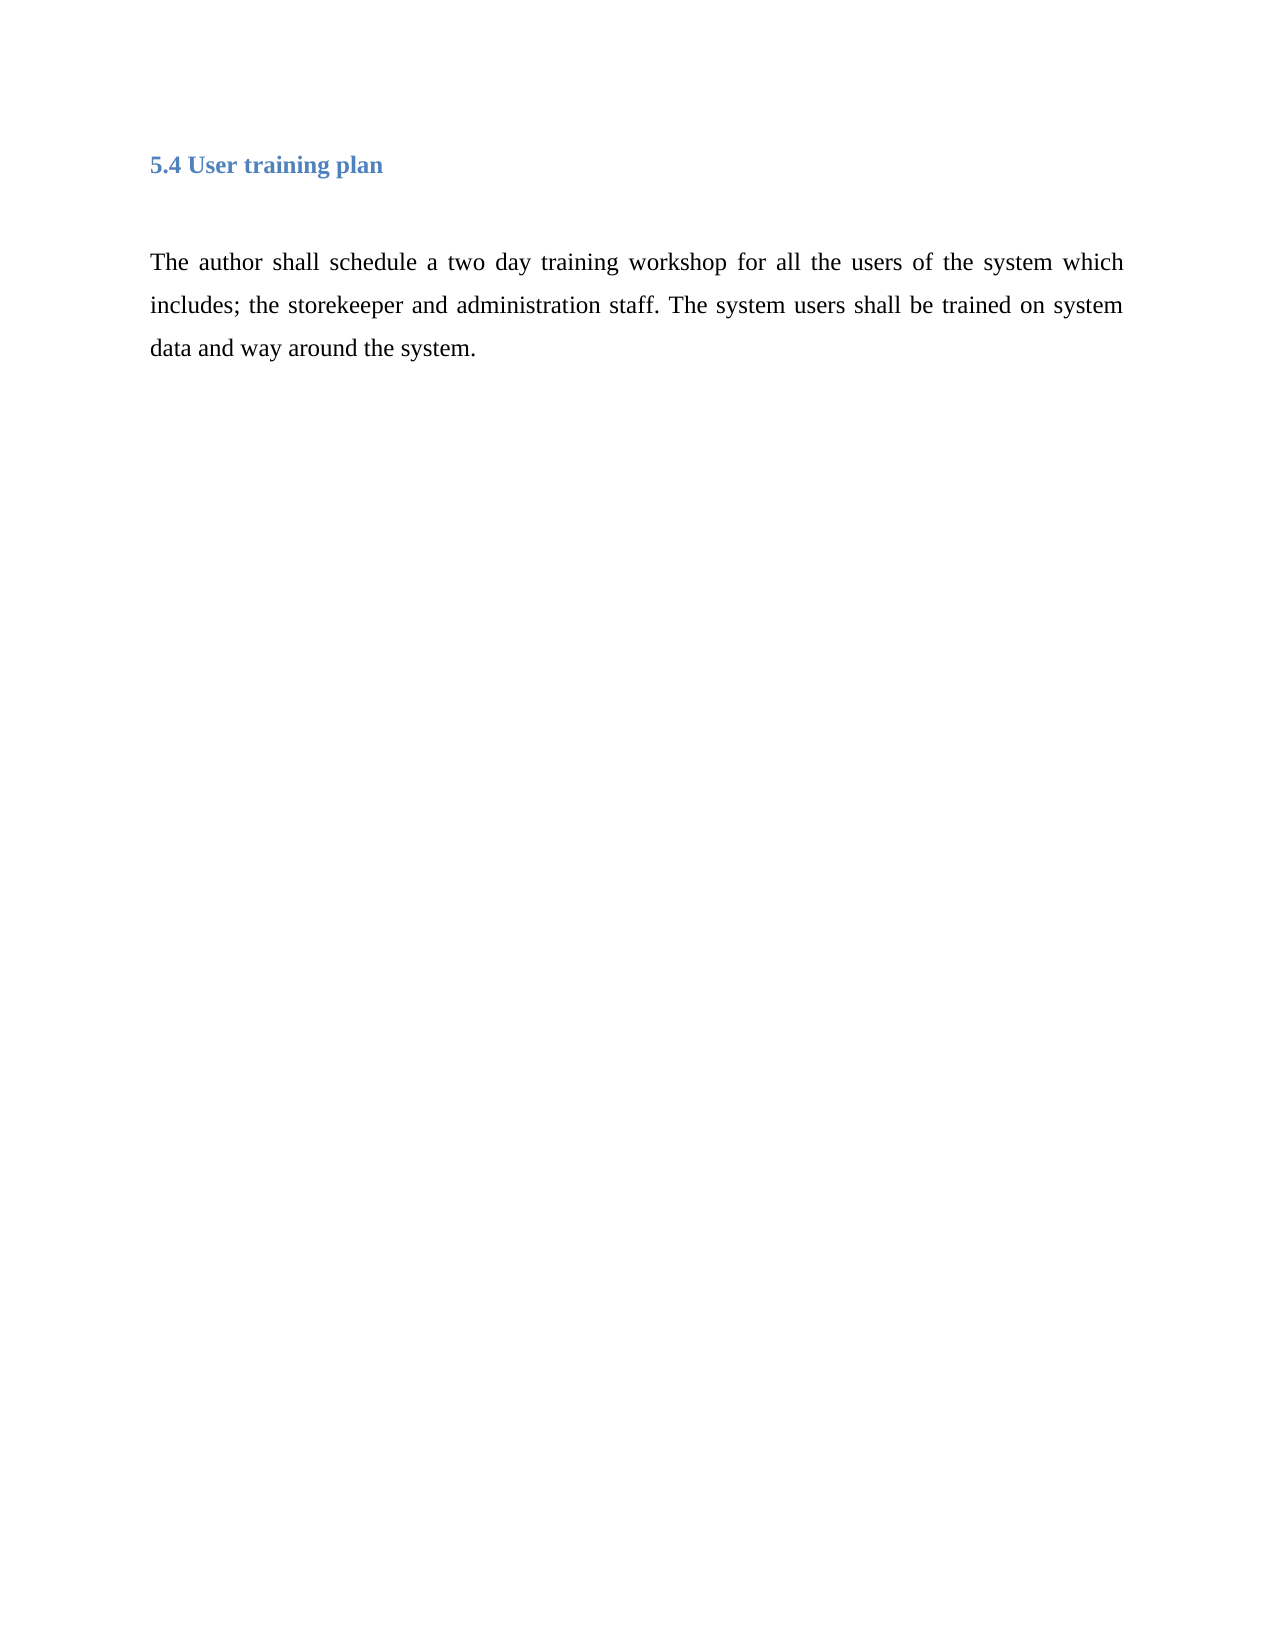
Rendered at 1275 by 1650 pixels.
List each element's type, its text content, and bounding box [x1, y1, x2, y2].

subtitle 5.4 User training plan [150, 150, 1125, 179]
text The author shall schedule a two day training workshop for all the users of the system which includes; the storekeeper and administration staff. The system users shall be trained on system data and way around the system. [150, 247, 1125, 362]
